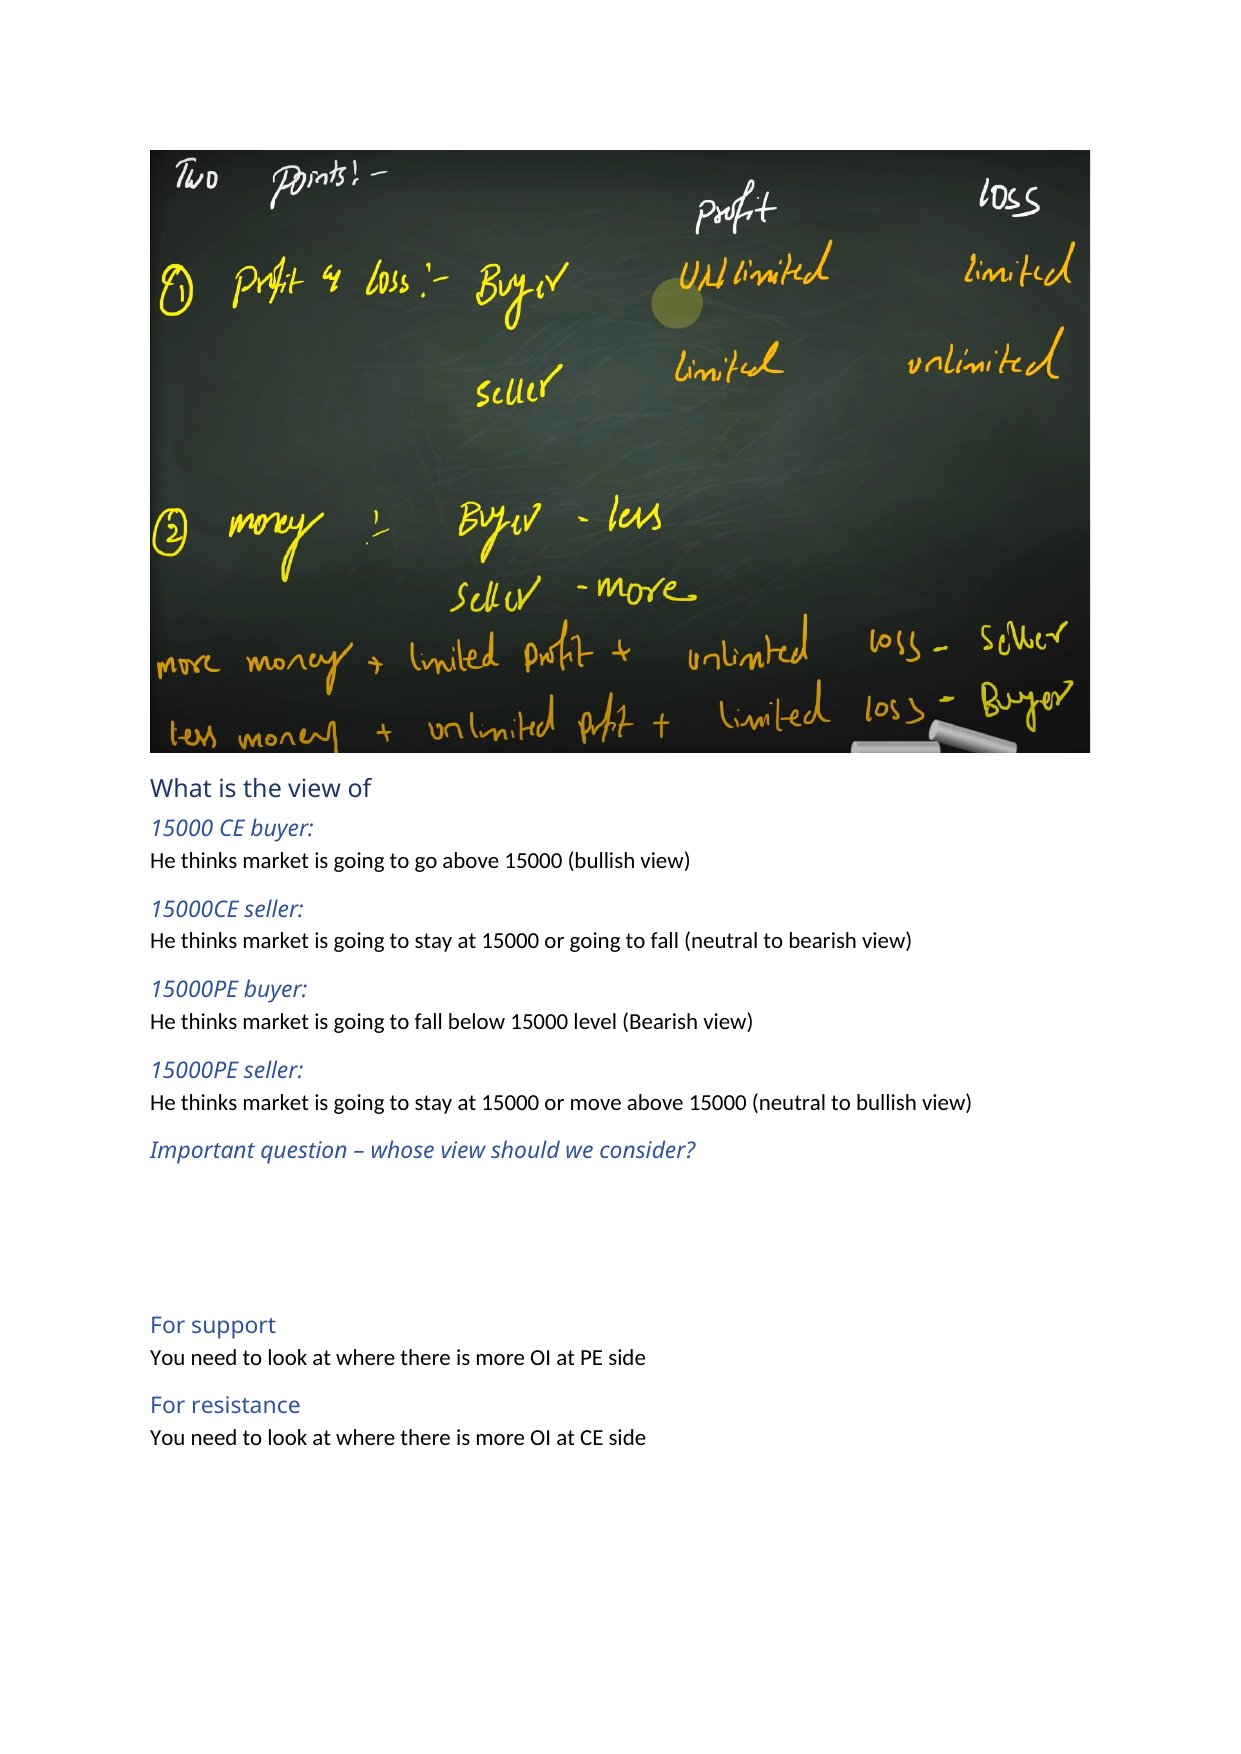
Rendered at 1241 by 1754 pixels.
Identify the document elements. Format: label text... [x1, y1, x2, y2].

subtitle Important question – whose view should we consider? [150, 1134, 1090, 1166]
text He thinks market is going to go above 15000 (bullish view) [150, 846, 1090, 874]
subtitle 15000PE buyer: [150, 973, 1090, 1004]
subtitle For support [150, 1309, 1090, 1340]
subtitle 15000 CE buyer: [150, 812, 1090, 843]
text You need to look at where there is more OI at CE side [150, 1423, 1090, 1451]
subtitle 15000CE seller: [150, 893, 1090, 924]
subtitle For resistance [150, 1389, 1090, 1421]
text He thinks market is going to stay at 15000 or going to fall (neutral to bearish view) [150, 926, 1090, 954]
picture [150, 150, 1091, 753]
text You need to look at where there is more OI at PE side [150, 1343, 1090, 1371]
subtitle 15000PE seller: [150, 1054, 1090, 1085]
text He thinks market is going to fall below 15000 level (Bearish view) [150, 1007, 1090, 1035]
text He thinks market is going to stay at 15000 or move above 15000 (neutral to bullish view) [150, 1088, 1090, 1116]
subtitle What is the view of [150, 771, 1090, 805]
